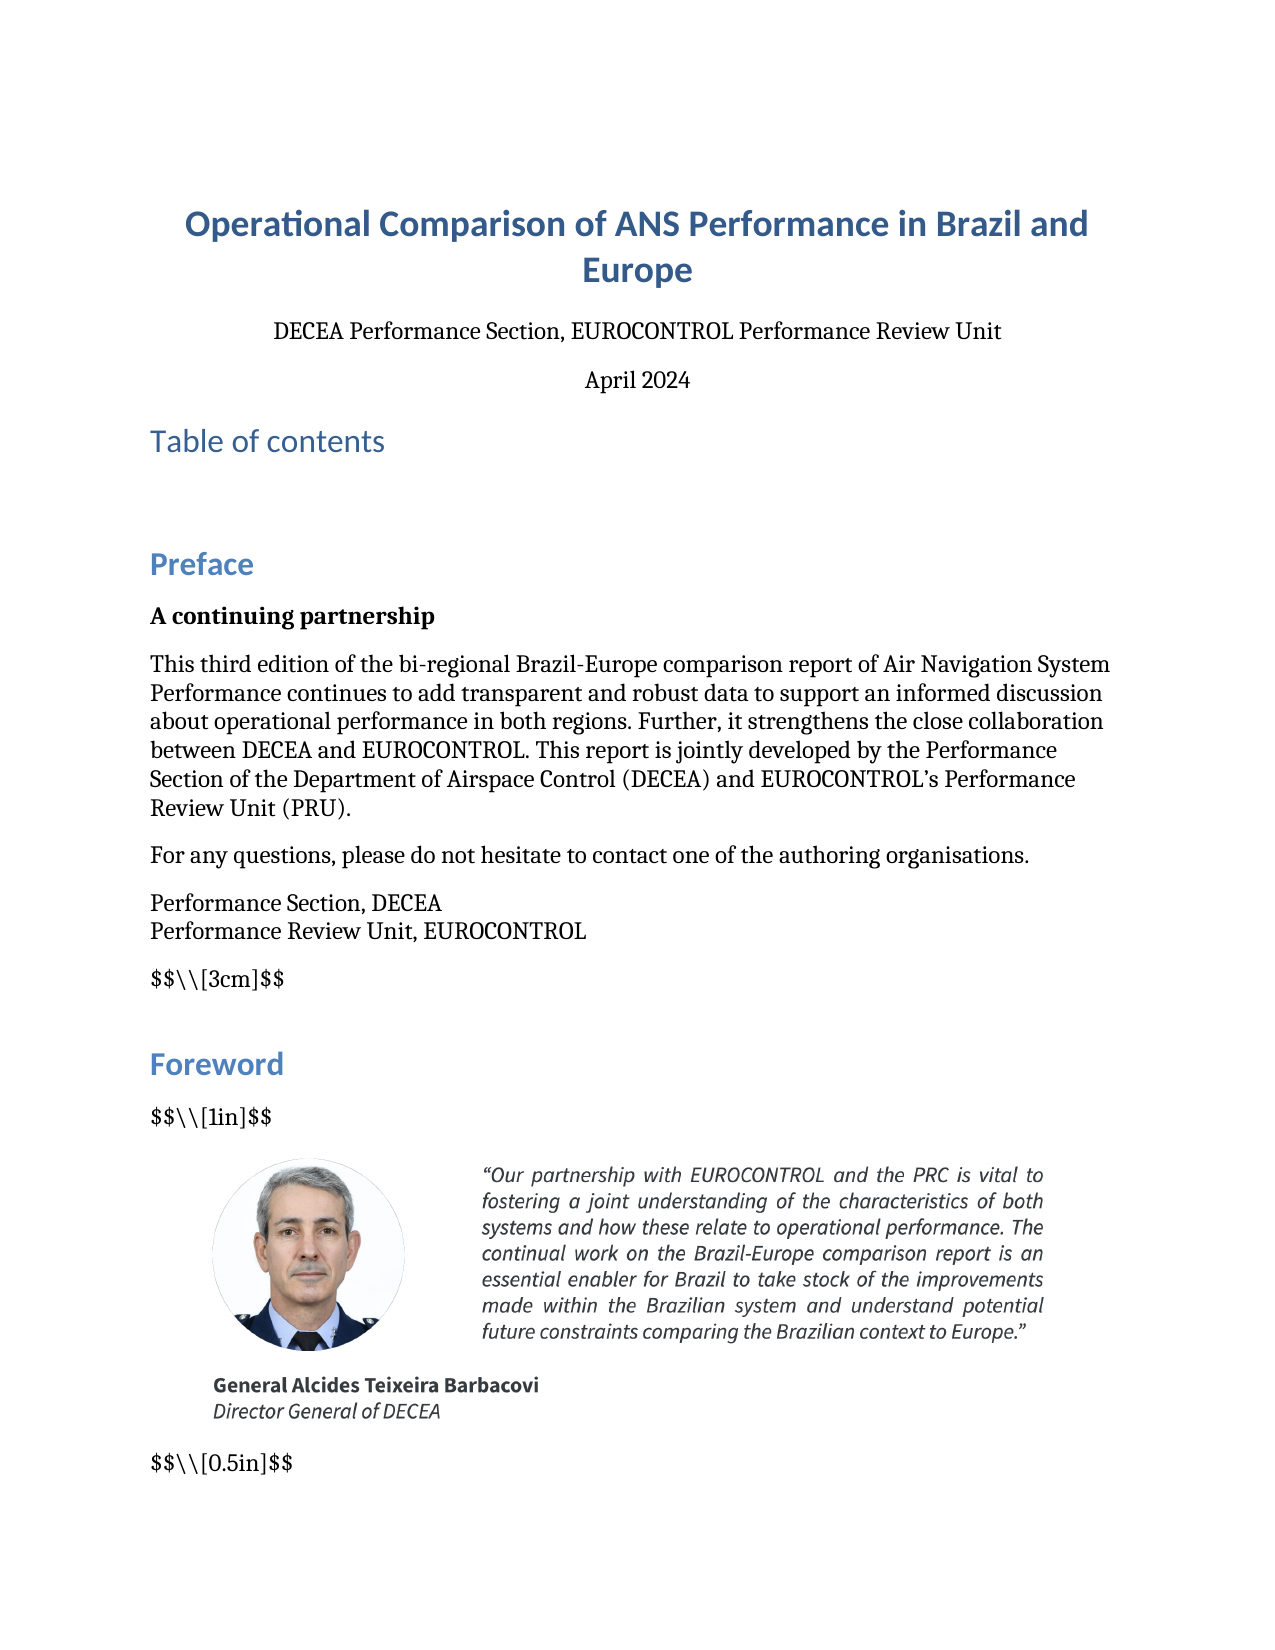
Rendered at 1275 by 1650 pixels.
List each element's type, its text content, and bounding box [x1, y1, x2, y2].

text DECEA Performance Section, EUROCONTROL Performance Review Unit [150, 317, 1125, 345]
picture [188, 1150, 1064, 1428]
text Performance Section, DECEA Performance Review Unit, EUROCONTROL [150, 888, 1125, 946]
subtitle Preface [150, 543, 1125, 583]
table_header $$\\[0.5in]$$ [139, 1449, 1114, 1498]
title Operational Comparison of ANS Performance in Brazil and Europe [150, 200, 1125, 292]
text A continuing partnership [150, 602, 1125, 631]
text April 2024 [150, 366, 1125, 395]
subtitle Foreword [150, 1043, 1125, 1084]
text $$\\[3cm]$$ [150, 965, 1125, 993]
text This third edition of the bi-regional Brazil-Europe comparison report of Air Navigation System Performance continues to add transparent and robust data to support an informed discussion about operational performance in both regions. Further, it strengthens the close collaboration between DECEA and EUROCONTROL. This report is jointly developed by the Performance Section of the Department of Airspace Control (DECEA) and EUROCONTROL’s Performance Review Unit (PRU). [150, 650, 1125, 822]
text $$\\[1in]$$ [150, 1103, 1125, 1132]
text For any questions, please do not hesitate to contact one of the authoring organisations. [150, 841, 1125, 870]
table_header [139, 1150, 1114, 1449]
